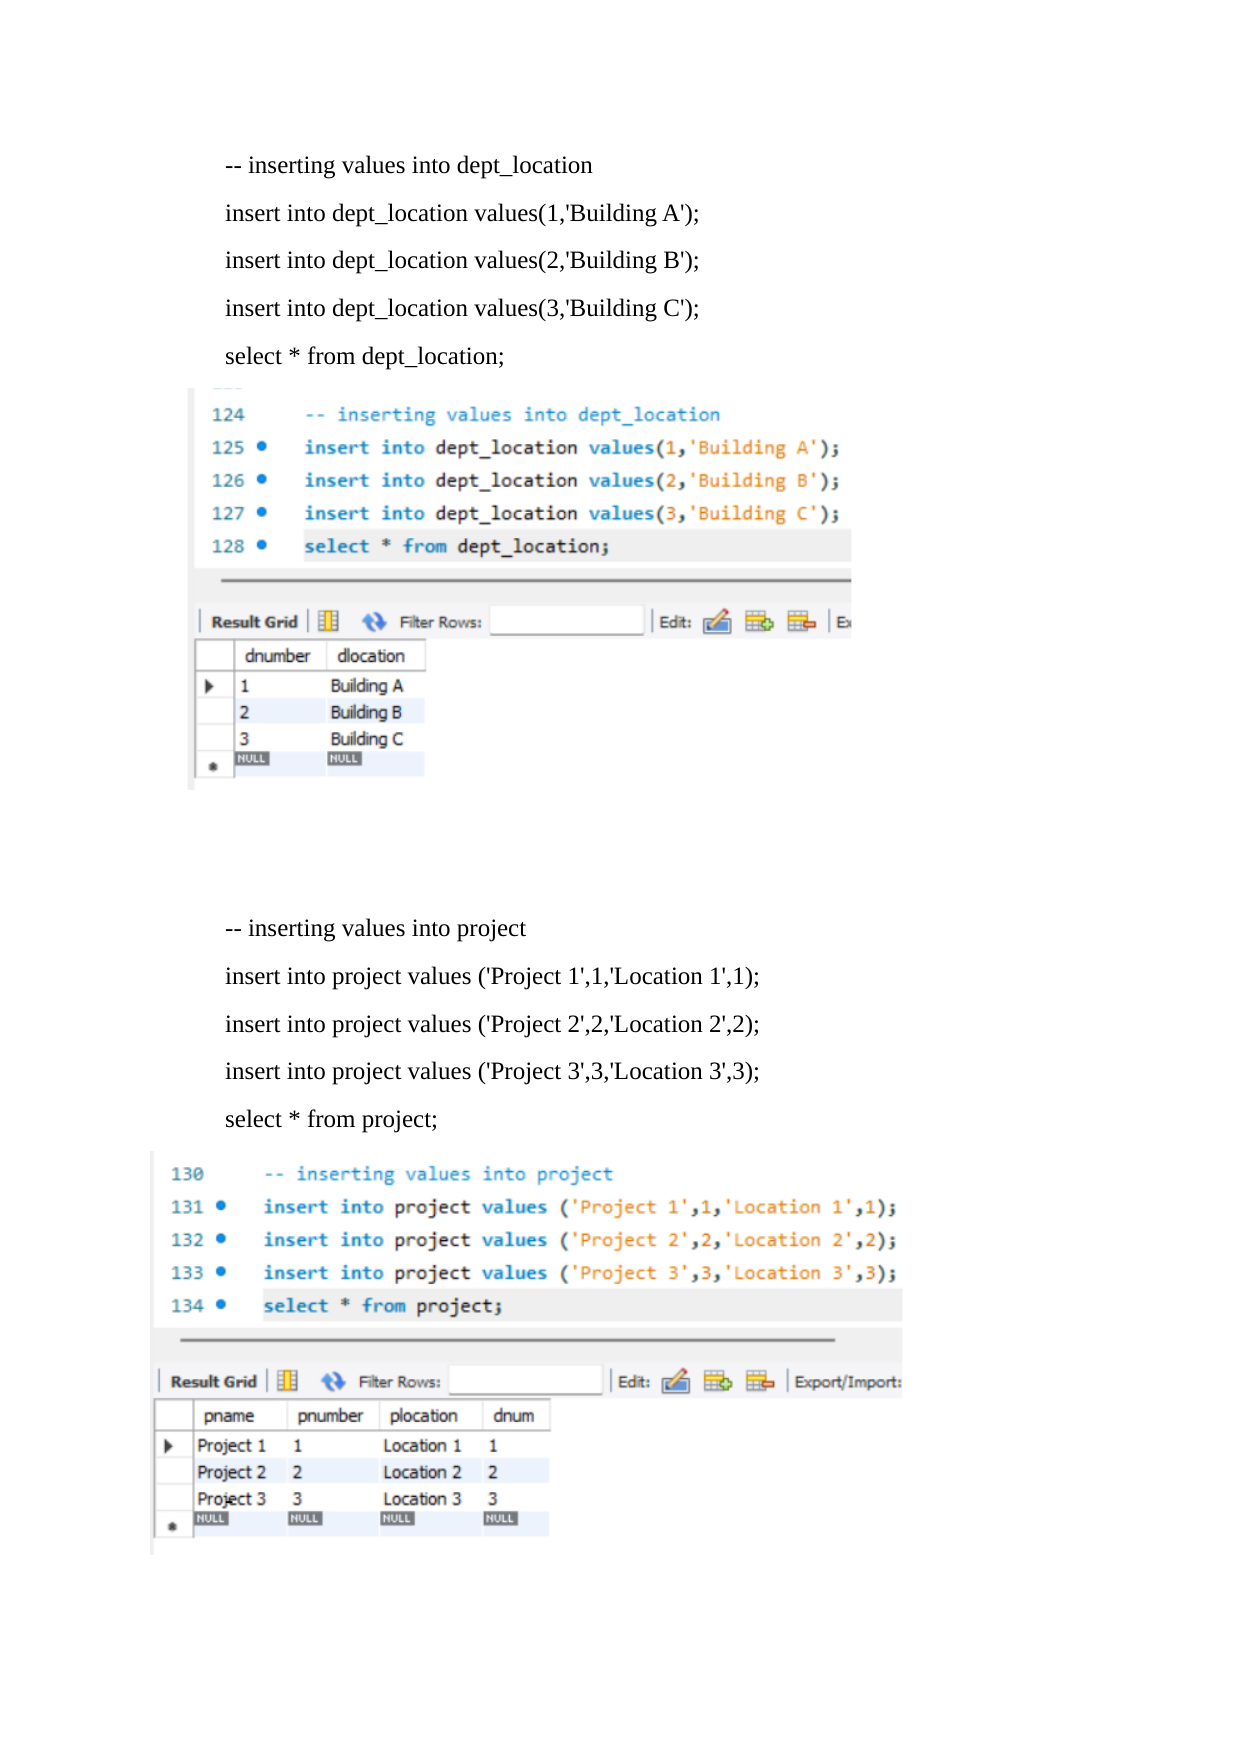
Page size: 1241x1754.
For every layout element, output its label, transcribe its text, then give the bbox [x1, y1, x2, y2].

text insert into project values ('Project 3',3,'Location 3',3); [150, 1056, 1090, 1085]
picture [150, 1514, 903, 1555]
text -- inserting values into dept_location [225, 150, 1090, 179]
text select * from dept_location; [225, 341, 1090, 369]
picture [150, 1151, 903, 1485]
text insert into project values ('Project 2',2,'Location 2',2); [150, 1009, 1090, 1037]
text insert into dept_location values(1,'Building A'); [225, 198, 1090, 226]
text select * from project; [150, 1104, 1090, 1133]
text insert into dept_location values(2,'Building B'); [225, 245, 1090, 274]
text - [150, 1485, 1090, 1514]
text insert into project values ('Project 1',1,'Location 1',1); [150, 961, 1090, 990]
picture [187, 388, 852, 790]
text insert into dept_location values(3,'Building C'); [225, 293, 1090, 322]
text -- inserting values into project [150, 913, 1090, 942]
